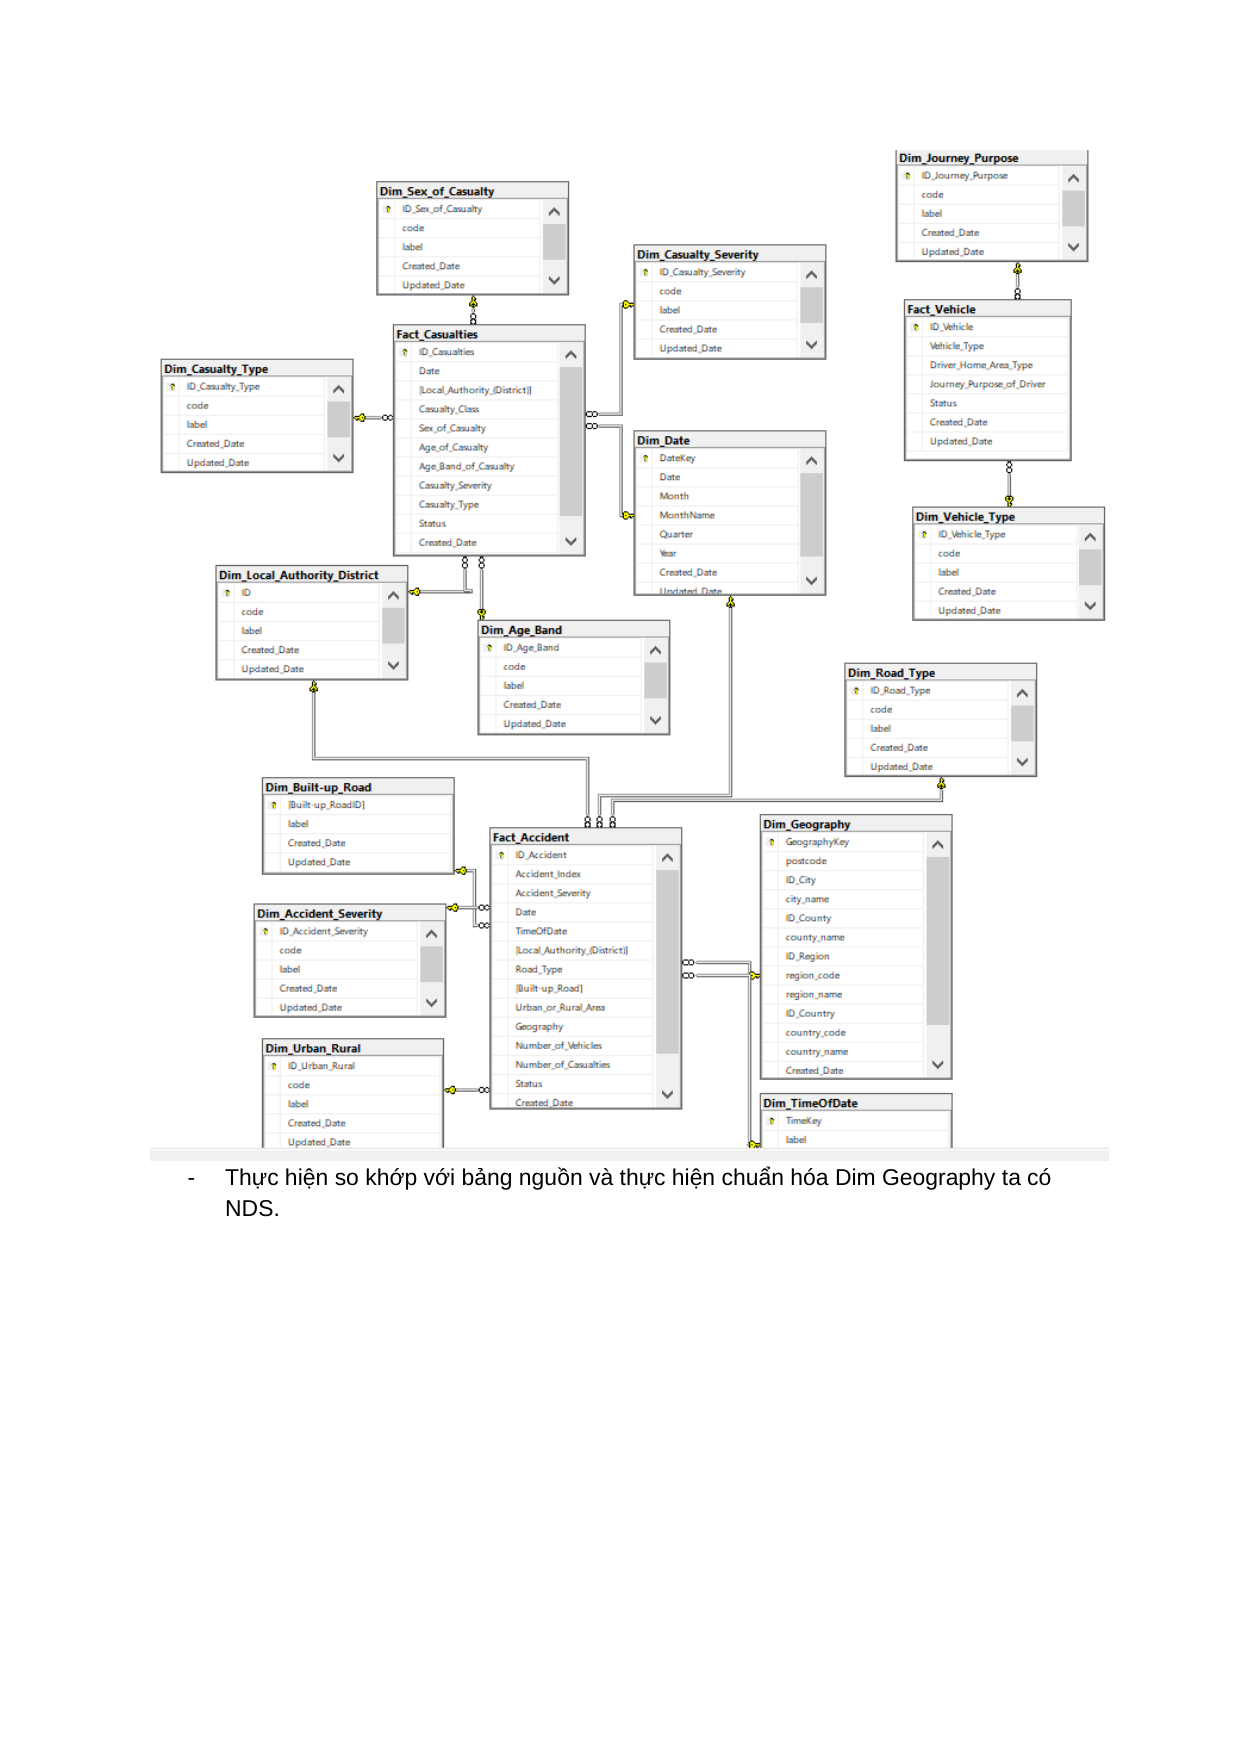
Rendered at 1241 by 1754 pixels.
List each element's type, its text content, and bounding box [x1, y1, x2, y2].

list Thực hiện so khớp với bảng nguồn và thực hiện chuẩn hóa Dim Geography ta có NDS. [187, 1164, 1109, 1221]
picture [150, 150, 1110, 1161]
